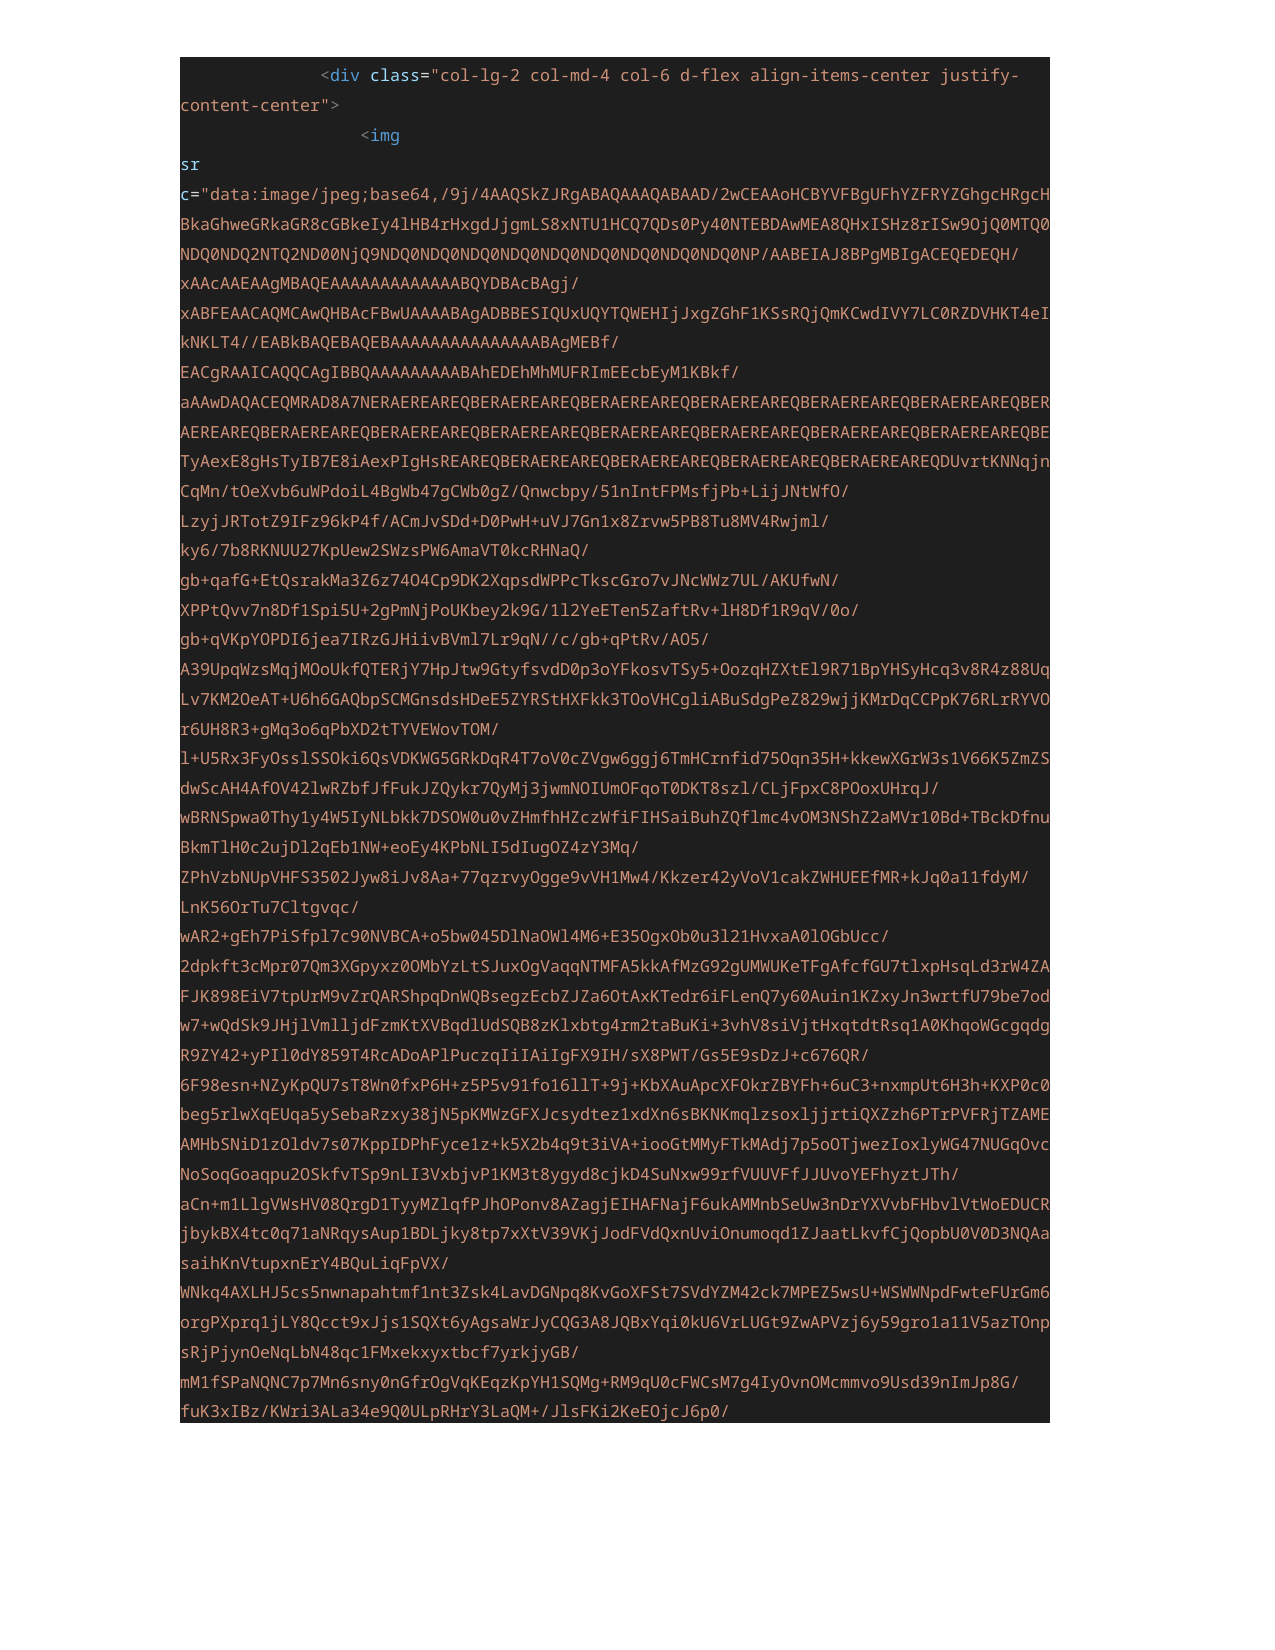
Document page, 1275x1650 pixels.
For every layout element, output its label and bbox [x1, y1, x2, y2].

text [180, 57, 1050, 116]
text [180, 116, 1050, 1423]
